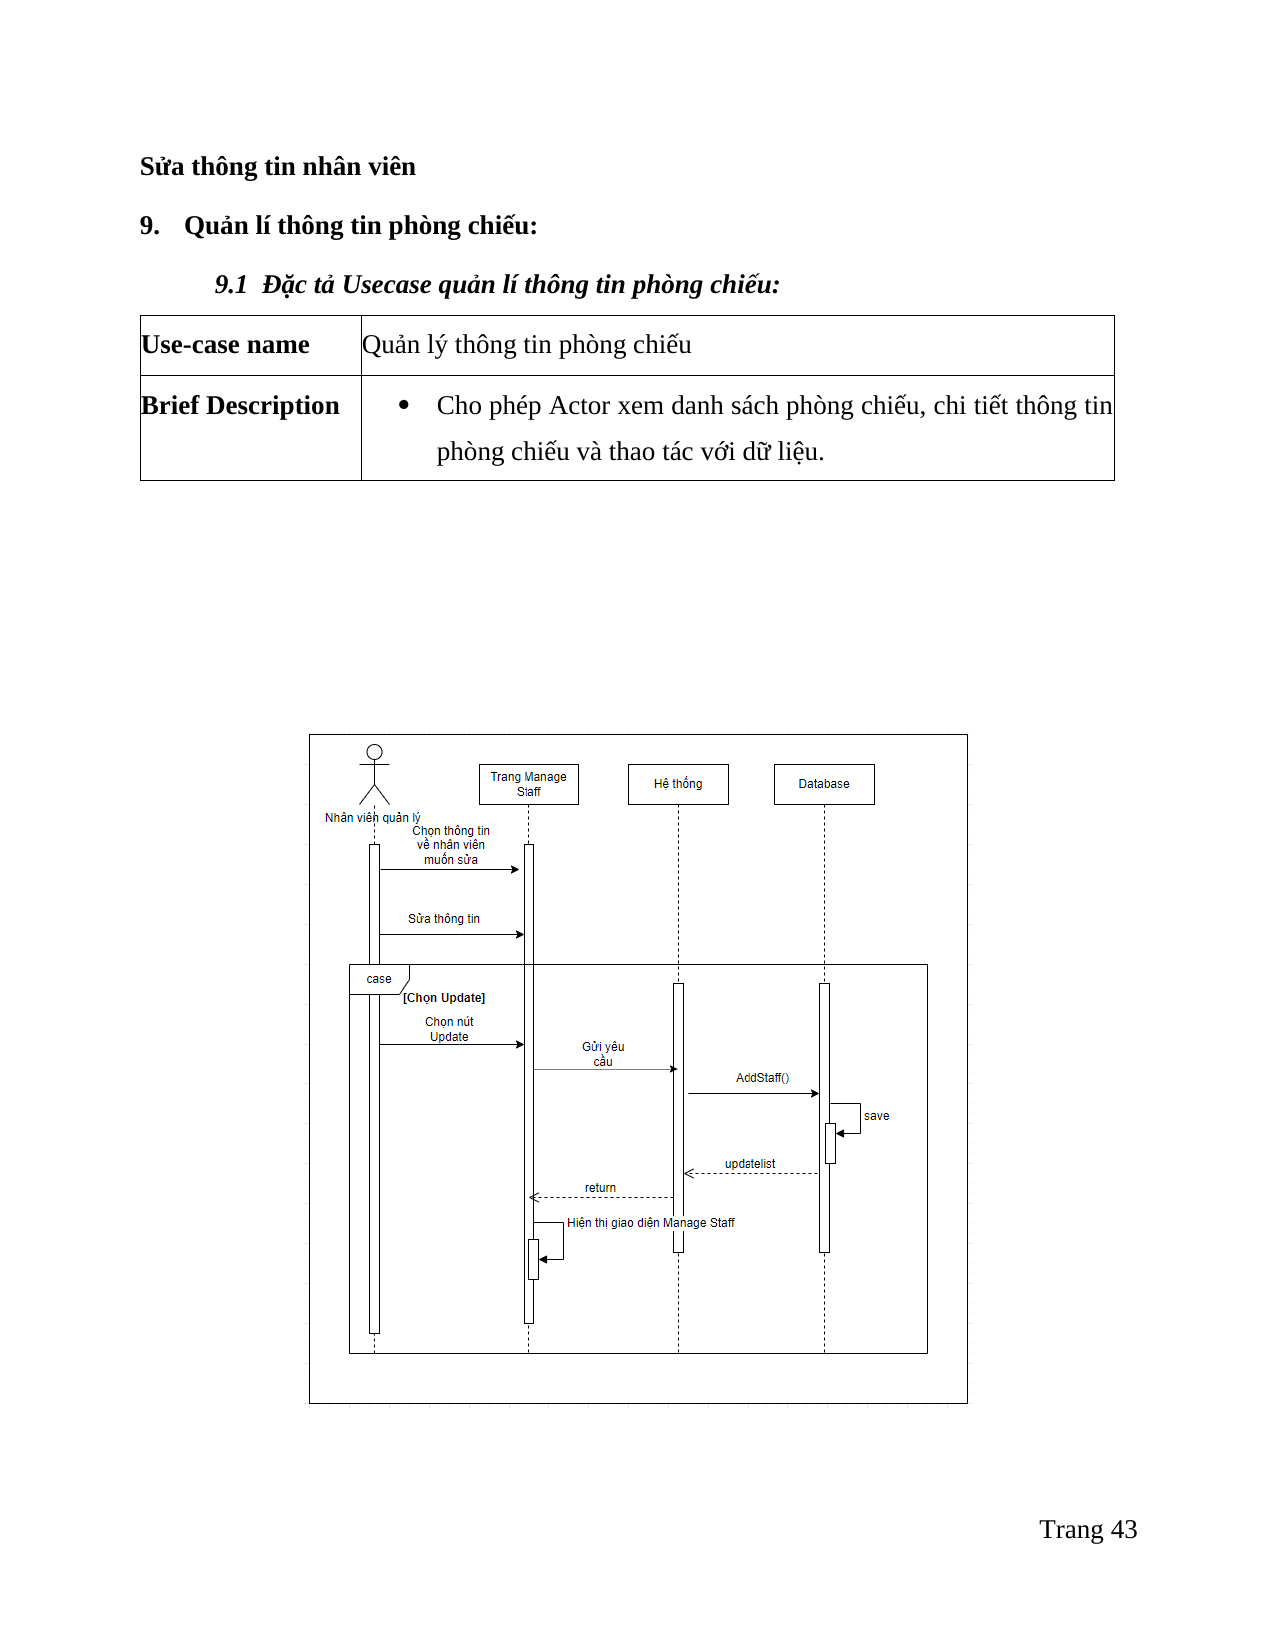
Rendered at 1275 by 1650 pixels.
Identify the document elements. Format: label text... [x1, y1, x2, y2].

text Sửa thông tin nhân viên [139, 150, 1137, 181]
subtitle 9.1 Đặc tả Usecase quản lí thông tin phòng chiếu: [214, 268, 1137, 299]
table_cell Brief Description [141, 376, 361, 480]
subtitle Quản lí thông tin phòng chiếu: [139, 209, 1137, 240]
picture [304, 732, 973, 1408]
table_cell Cho phép Actor xem danh sách phòng chiếu, chi tiết thông tin phòng chiếu và thao tác với dữ liệu. [362, 376, 1114, 480]
table_header Quản lý thông tin phòng chiếu [362, 316, 1114, 375]
table_header Use-case name [141, 316, 361, 375]
